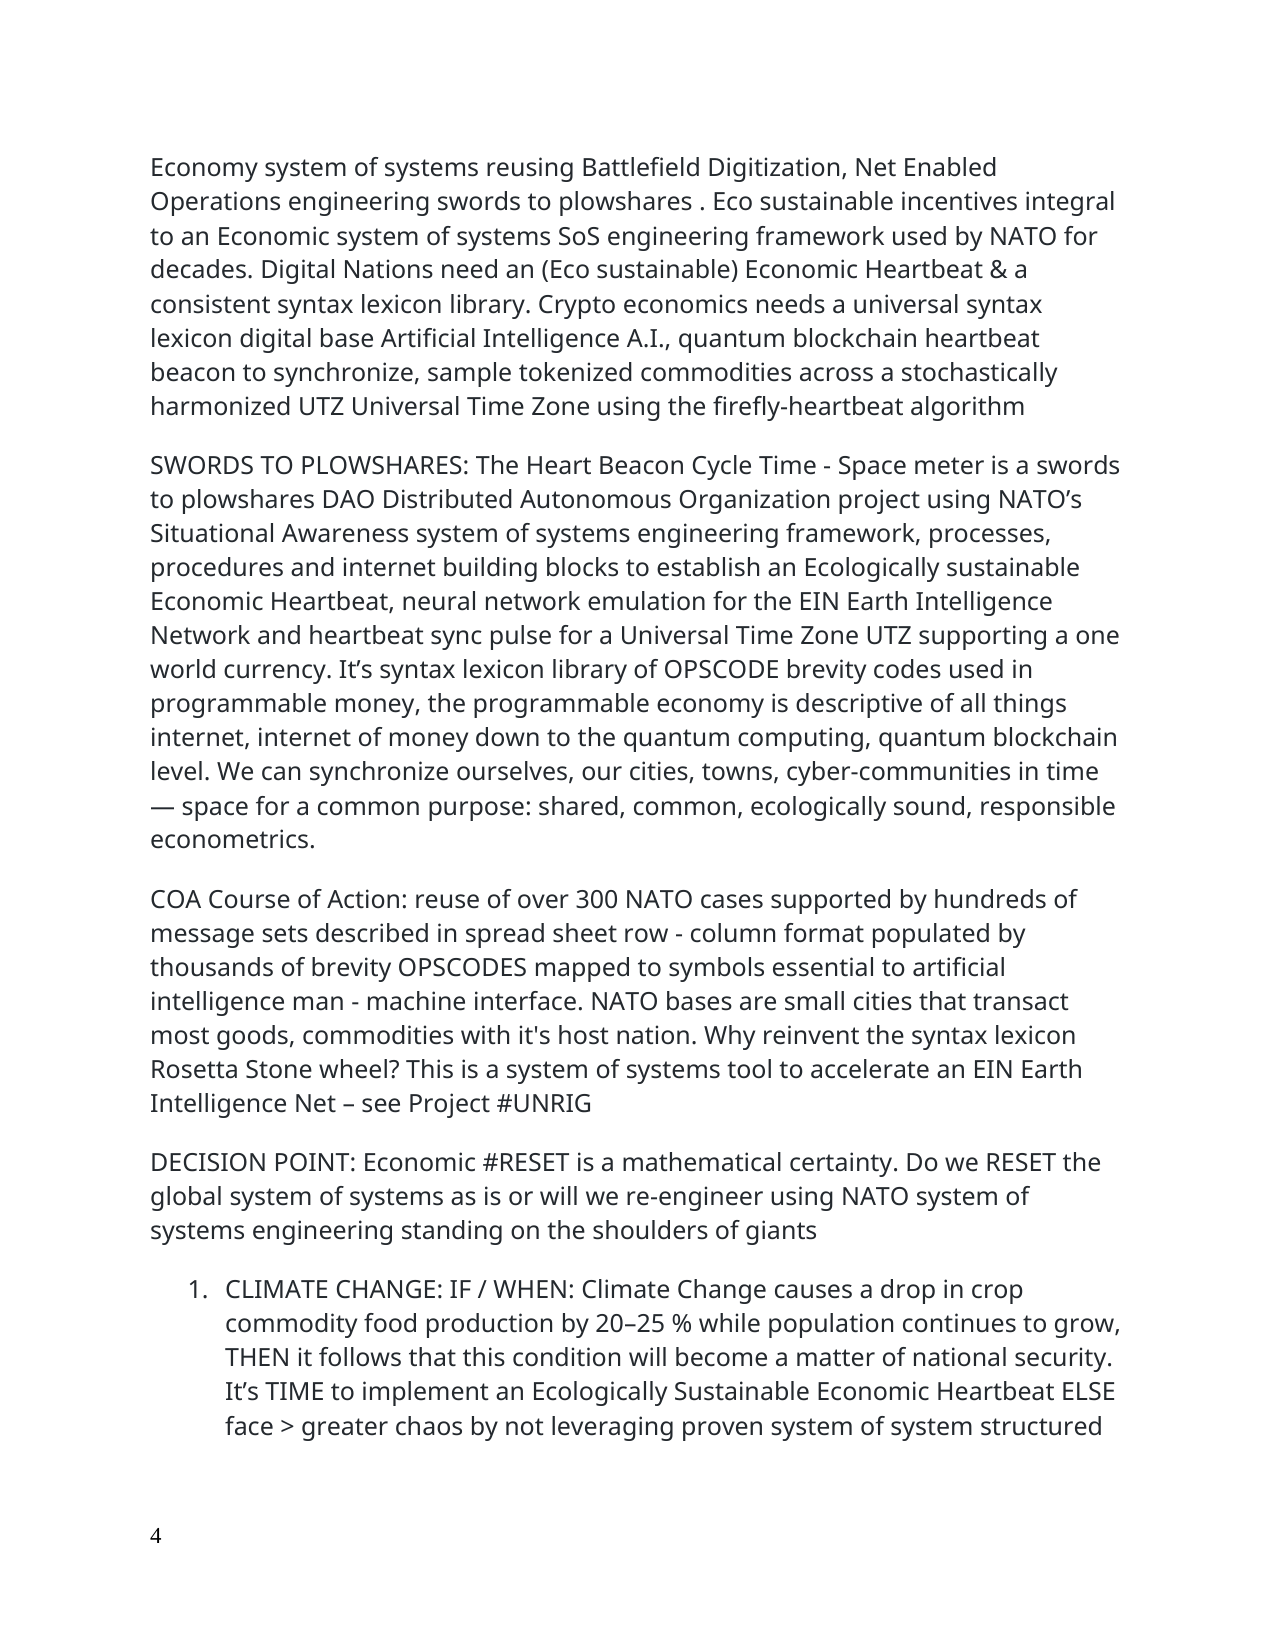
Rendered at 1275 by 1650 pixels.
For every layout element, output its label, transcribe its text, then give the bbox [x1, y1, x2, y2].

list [187, 1272, 1125, 1442]
text SWORDS TO PLOWSHARES: The Heart Beacon Cycle Time - Space meter is a swords to plowshares DAO Distributed Autonomous Organization project using NATO’s Situational Awareness system of systems engineering framework, processes, procedures and internet building blocks to establish an Ecologically sustainable Economic Heartbeat, neural network emulation for the EIN Earth Intelligence Network and heartbeat sync pulse for a Universal Time Zone UTZ supporting a one world currency. It’s syntax lexicon library of OPSCODE brevity codes used in programmable money, the programmable economy is descriptive of all things internet, internet of money down to the quantum computing, quantum blockchain level. We can synchronize ourselves, our cities, towns, cyber-communities in time — space for a common purpose: shared, common, ecologically sound, responsible econometrics. [150, 447, 1125, 856]
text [150, 150, 1125, 422]
text COA Course of Action: reuse of over 300 NATO cases supported by hundreds of message sets described in spread sheet row - column format populated by thousands of brevity OPSCODES mapped to symbols essential to artificial intelligence man - machine interface. NATO bases are small cities that transact most goods, commodities with it's host nation. Why reinvent the syntax lexicon Rosetta Stone wheel? This is a system of systems tool to accelerate an EIN Earth Intelligence Net – see Project #UNRIG [150, 881, 1125, 1120]
text DECISION POINT: Economic #RESET is a mathematical certainty. Do we RESET the global system of systems as is or will we re-engineer using NATO system of systems engineering standing on the shoulders of giants [150, 1145, 1125, 1247]
